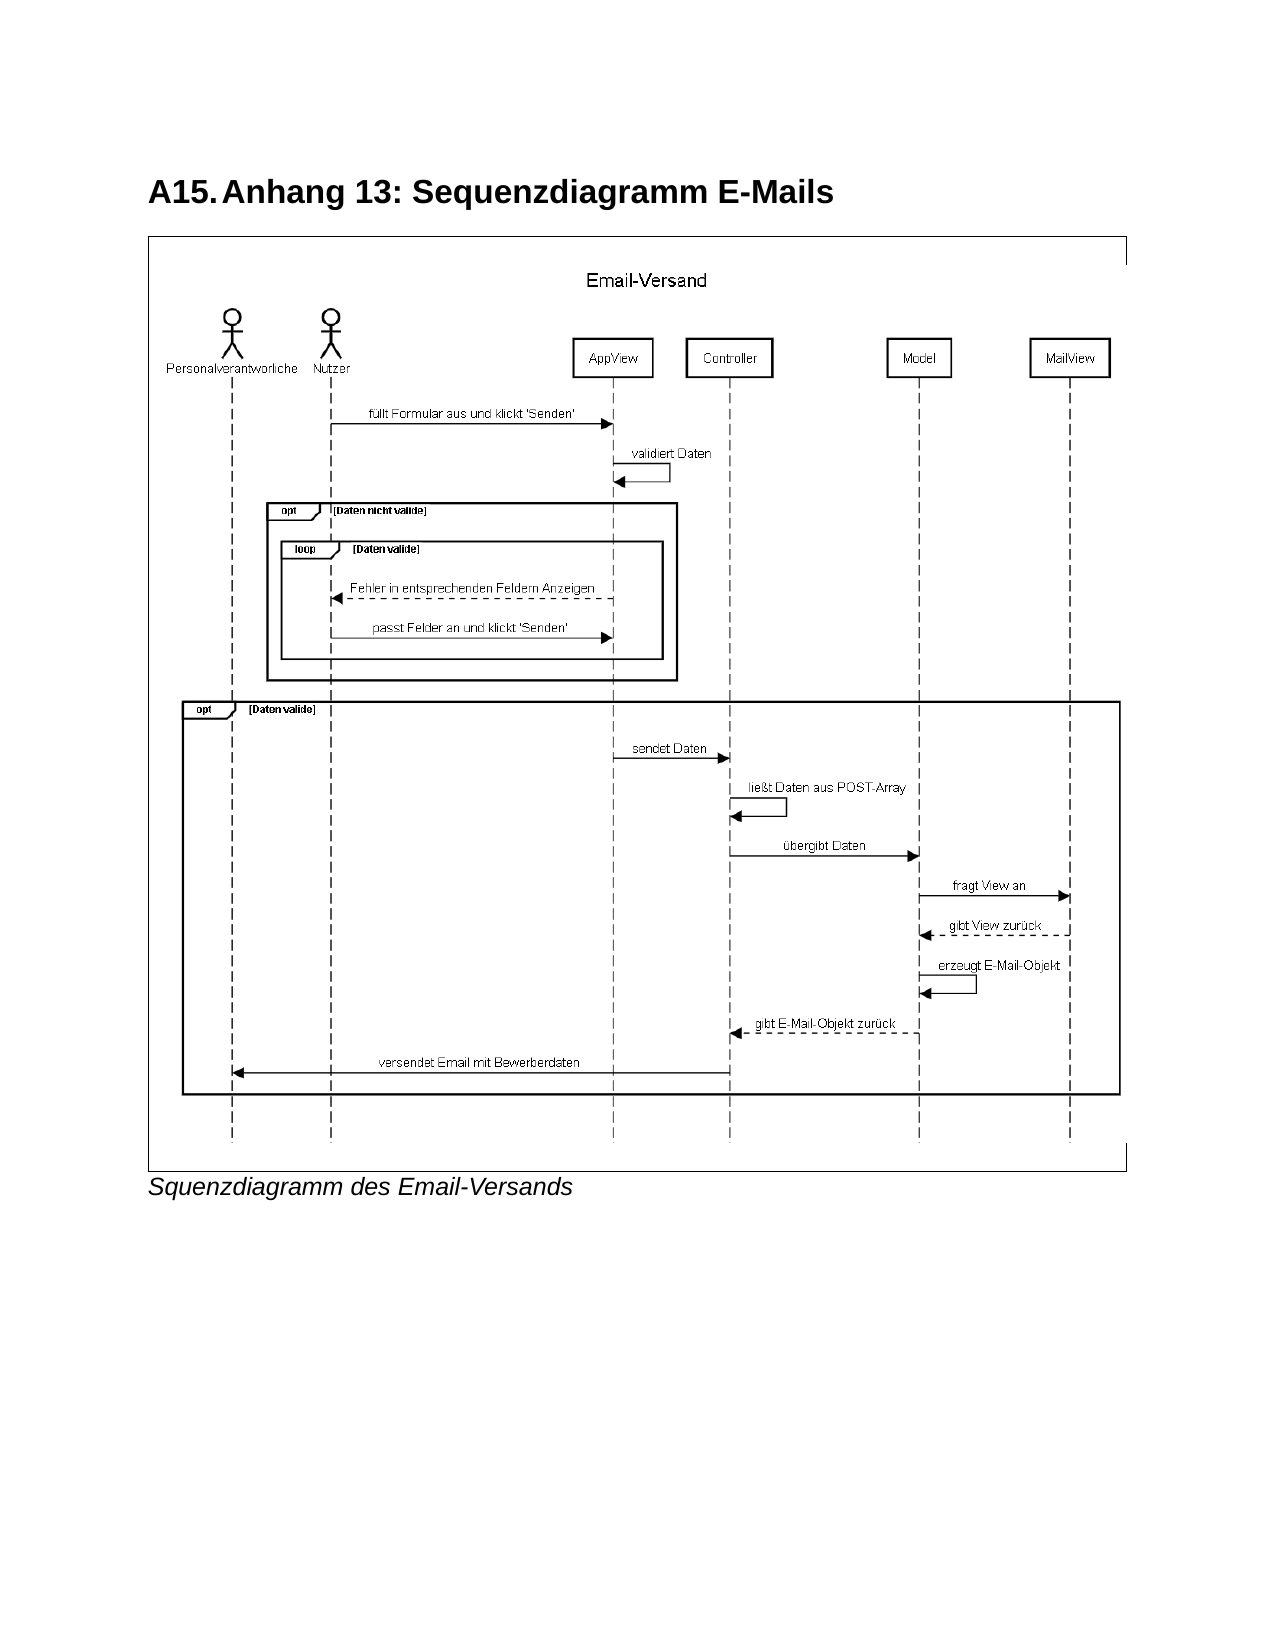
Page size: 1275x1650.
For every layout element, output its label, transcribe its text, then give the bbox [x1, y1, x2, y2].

text Squenzdiagramm des Email-Versands [148, 1172, 1127, 1201]
table_header [149, 237, 1126, 1171]
text Anhang 13: Sequenzdiagramm E-Mails [148, 173, 1127, 211]
picture [159, 265, 1127, 1143]
